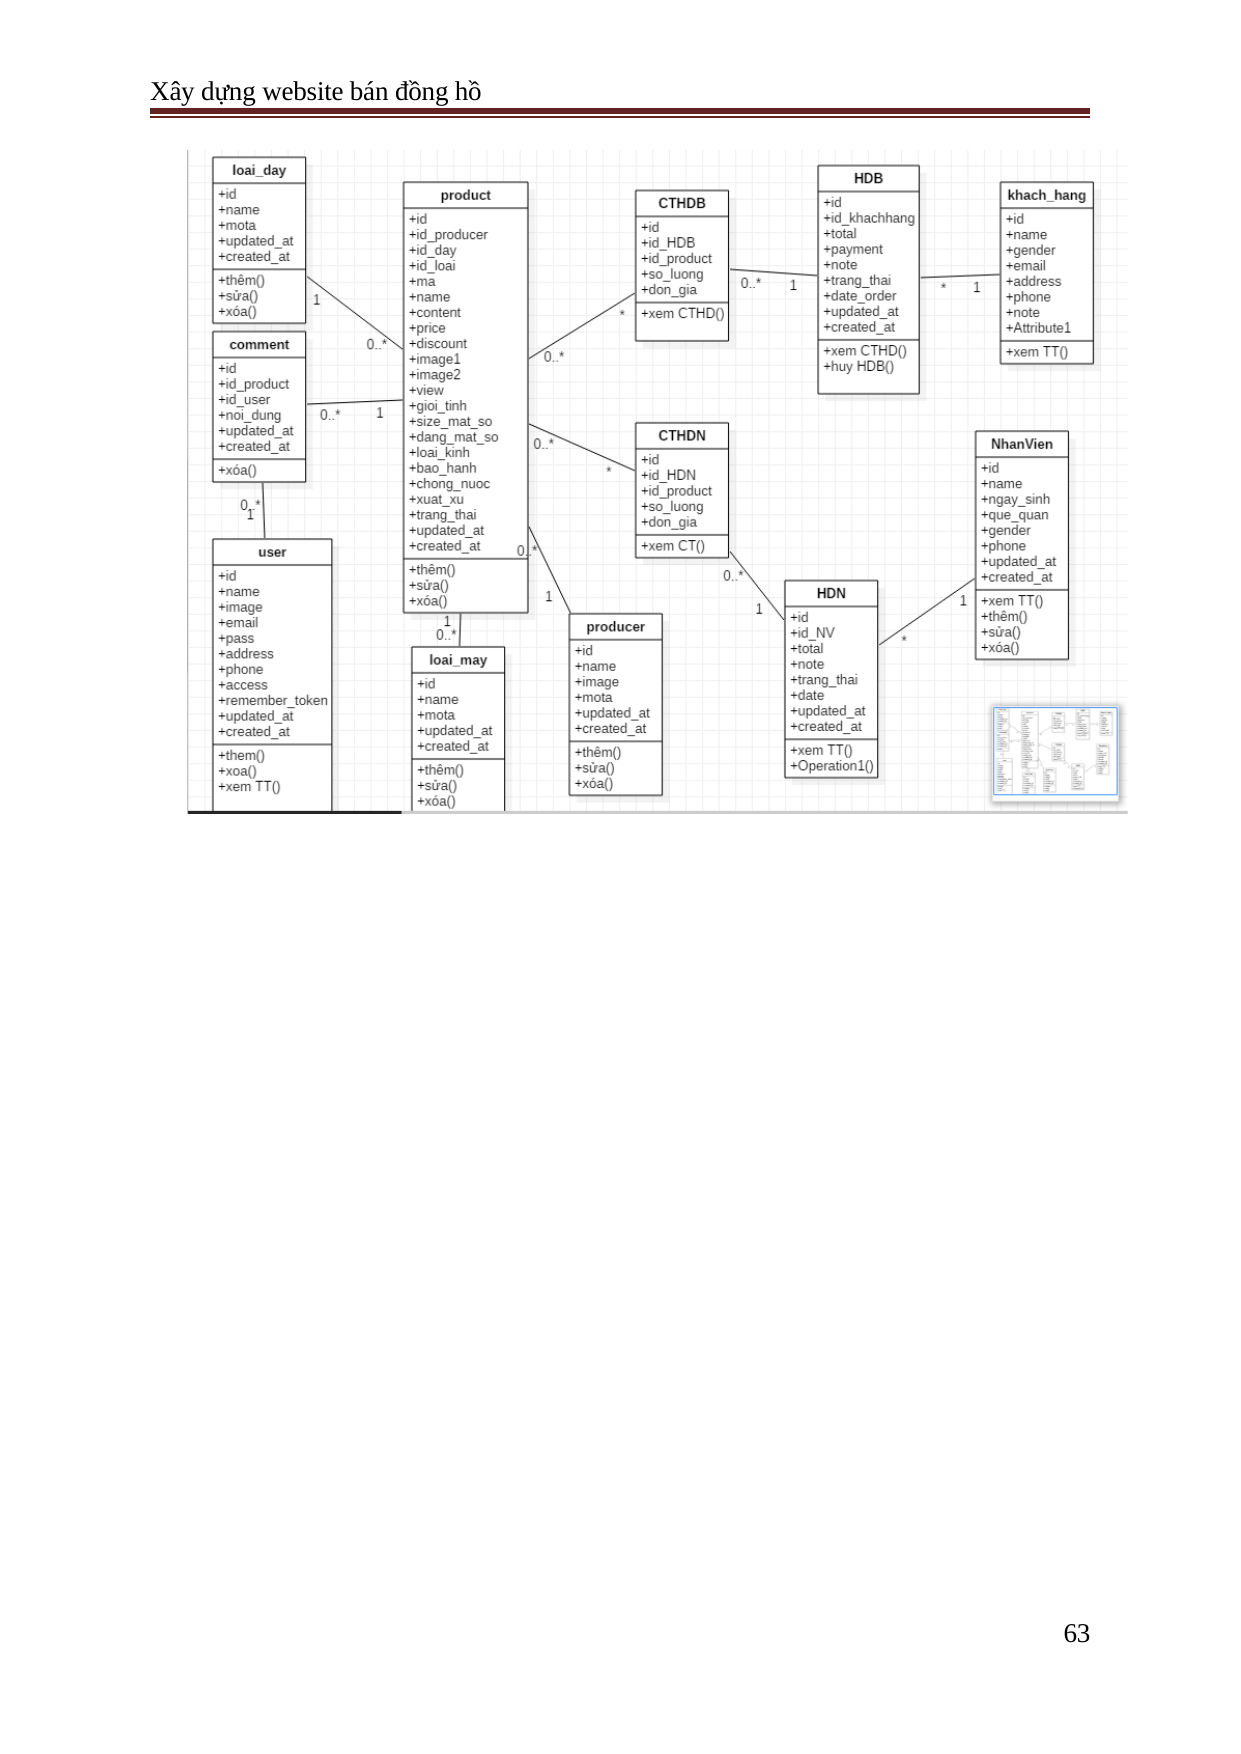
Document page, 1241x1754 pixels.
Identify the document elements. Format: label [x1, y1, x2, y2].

picture [187, 150, 1128, 814]
